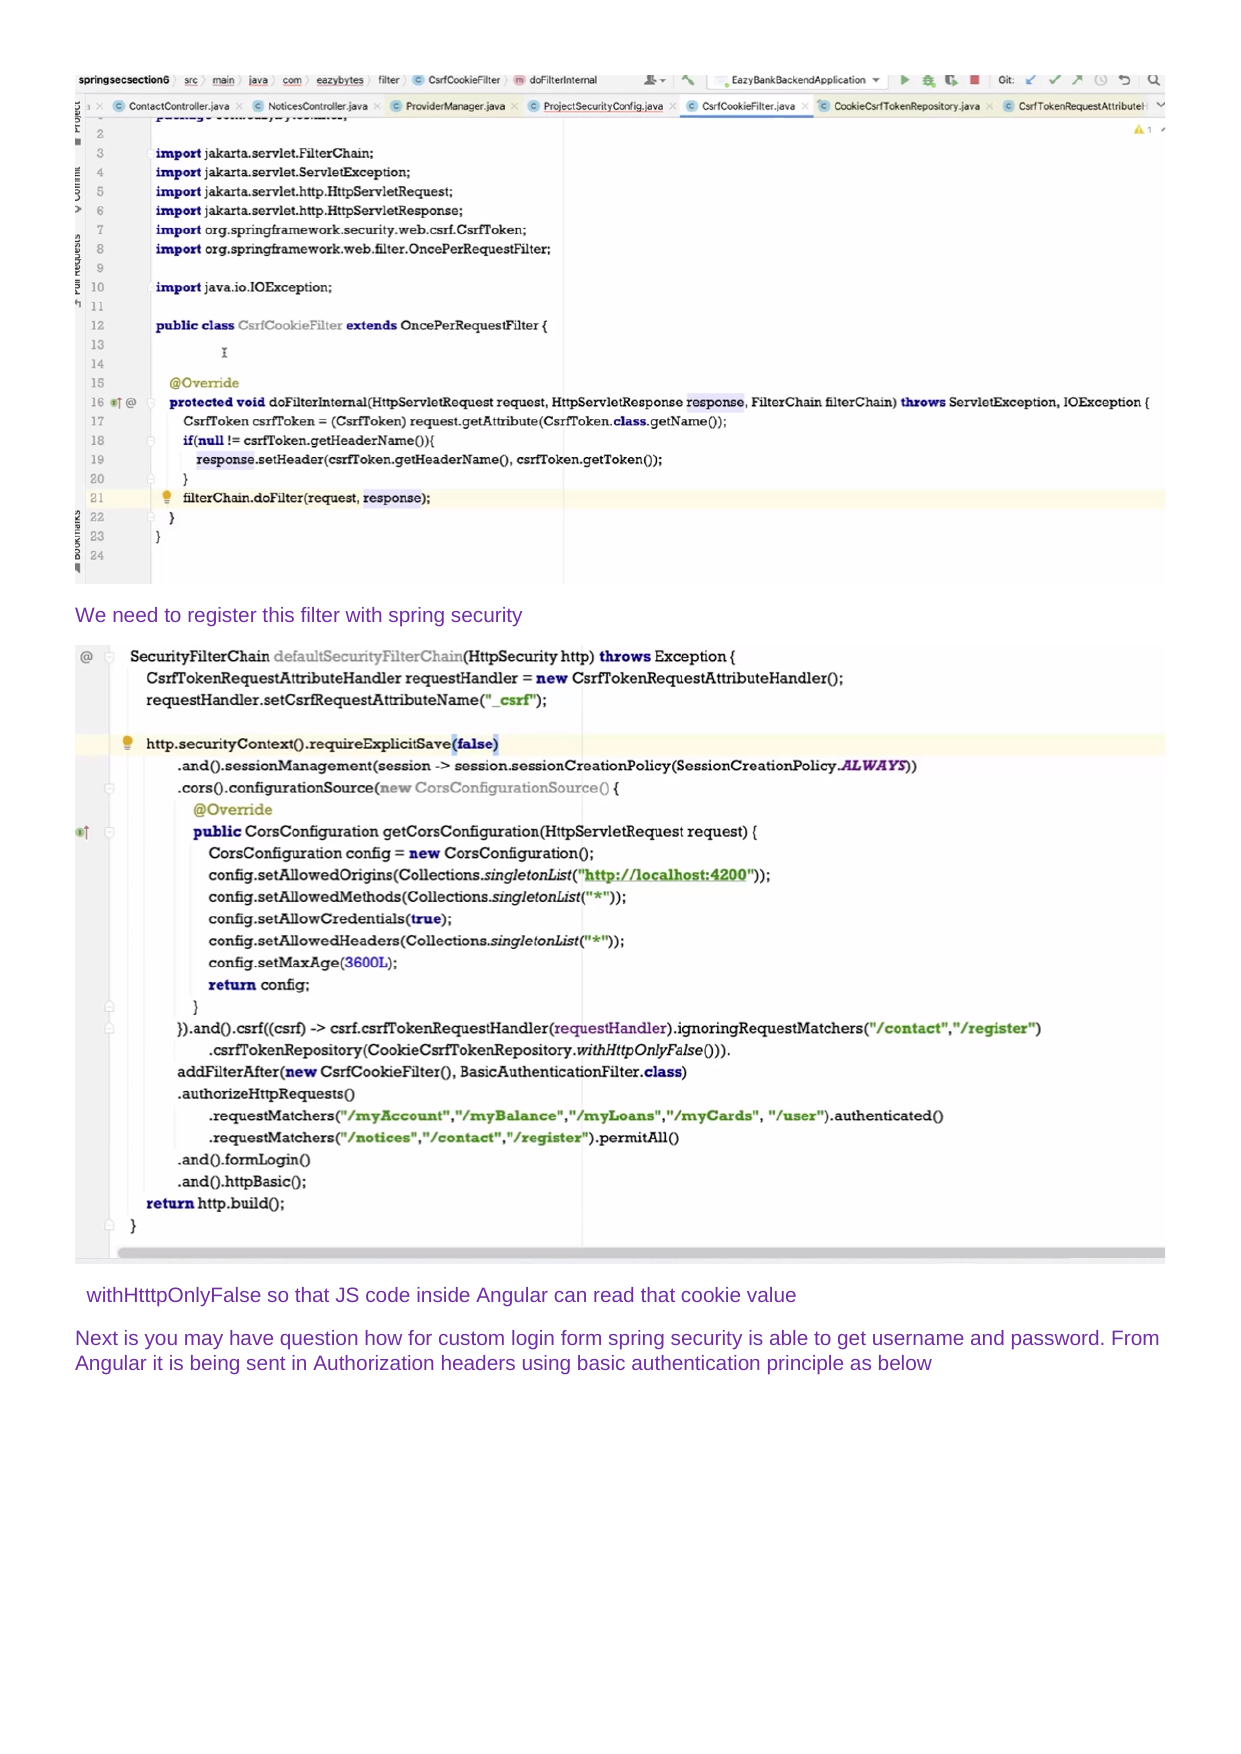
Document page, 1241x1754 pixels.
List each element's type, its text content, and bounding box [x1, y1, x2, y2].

picture [75, 645, 1166, 1264]
text Next is you may have question how for custom login form spring security is able to get username and password. From Angular it is being sent in Authorization headers using basic authentication principle as below [75, 1325, 1165, 1375]
picture [75, 75, 1166, 584]
text We need to register this filter with spring security [75, 602, 1165, 626]
text withHtttpOnlyFalse so that JS code inside Angular can read that cookie value [75, 1283, 1165, 1307]
